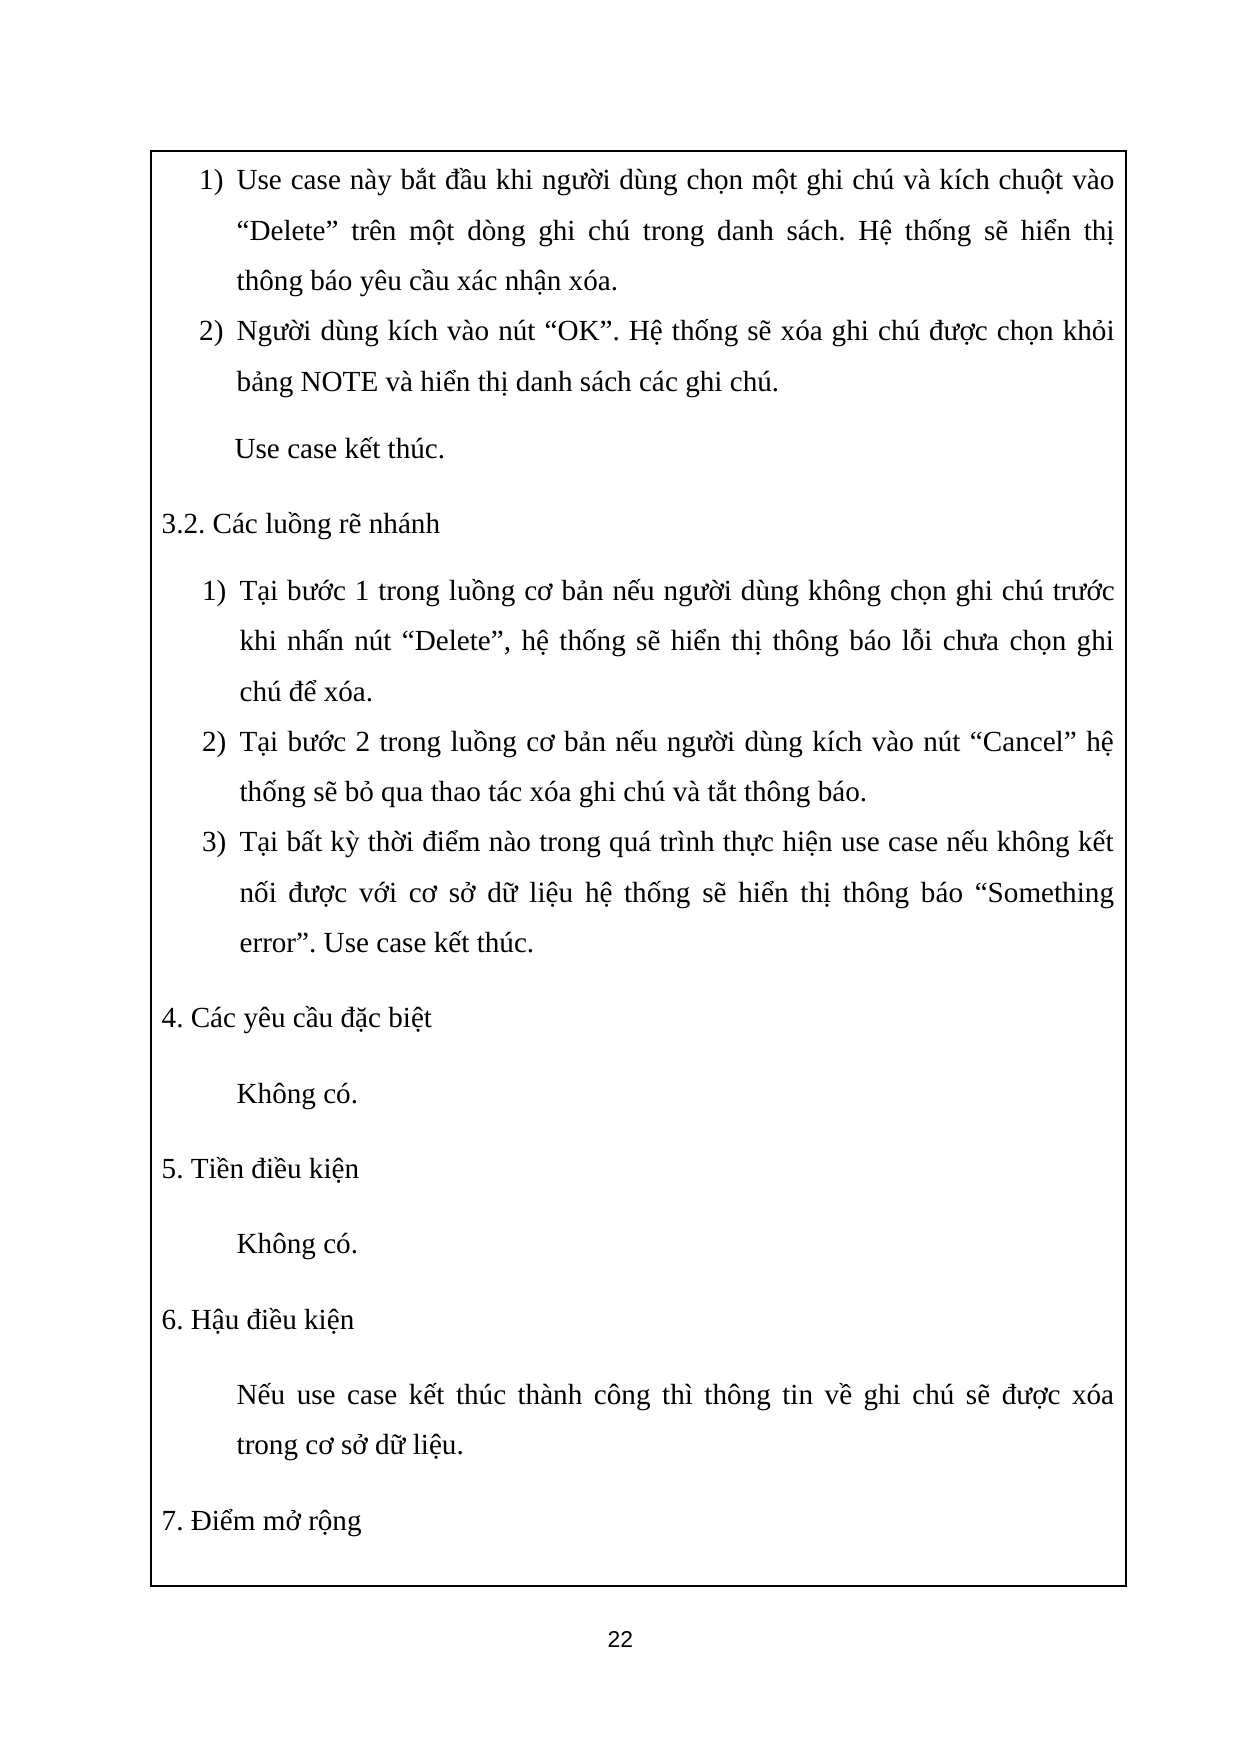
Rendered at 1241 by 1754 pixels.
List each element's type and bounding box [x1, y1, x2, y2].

table_header [152, 152, 1125, 1585]
